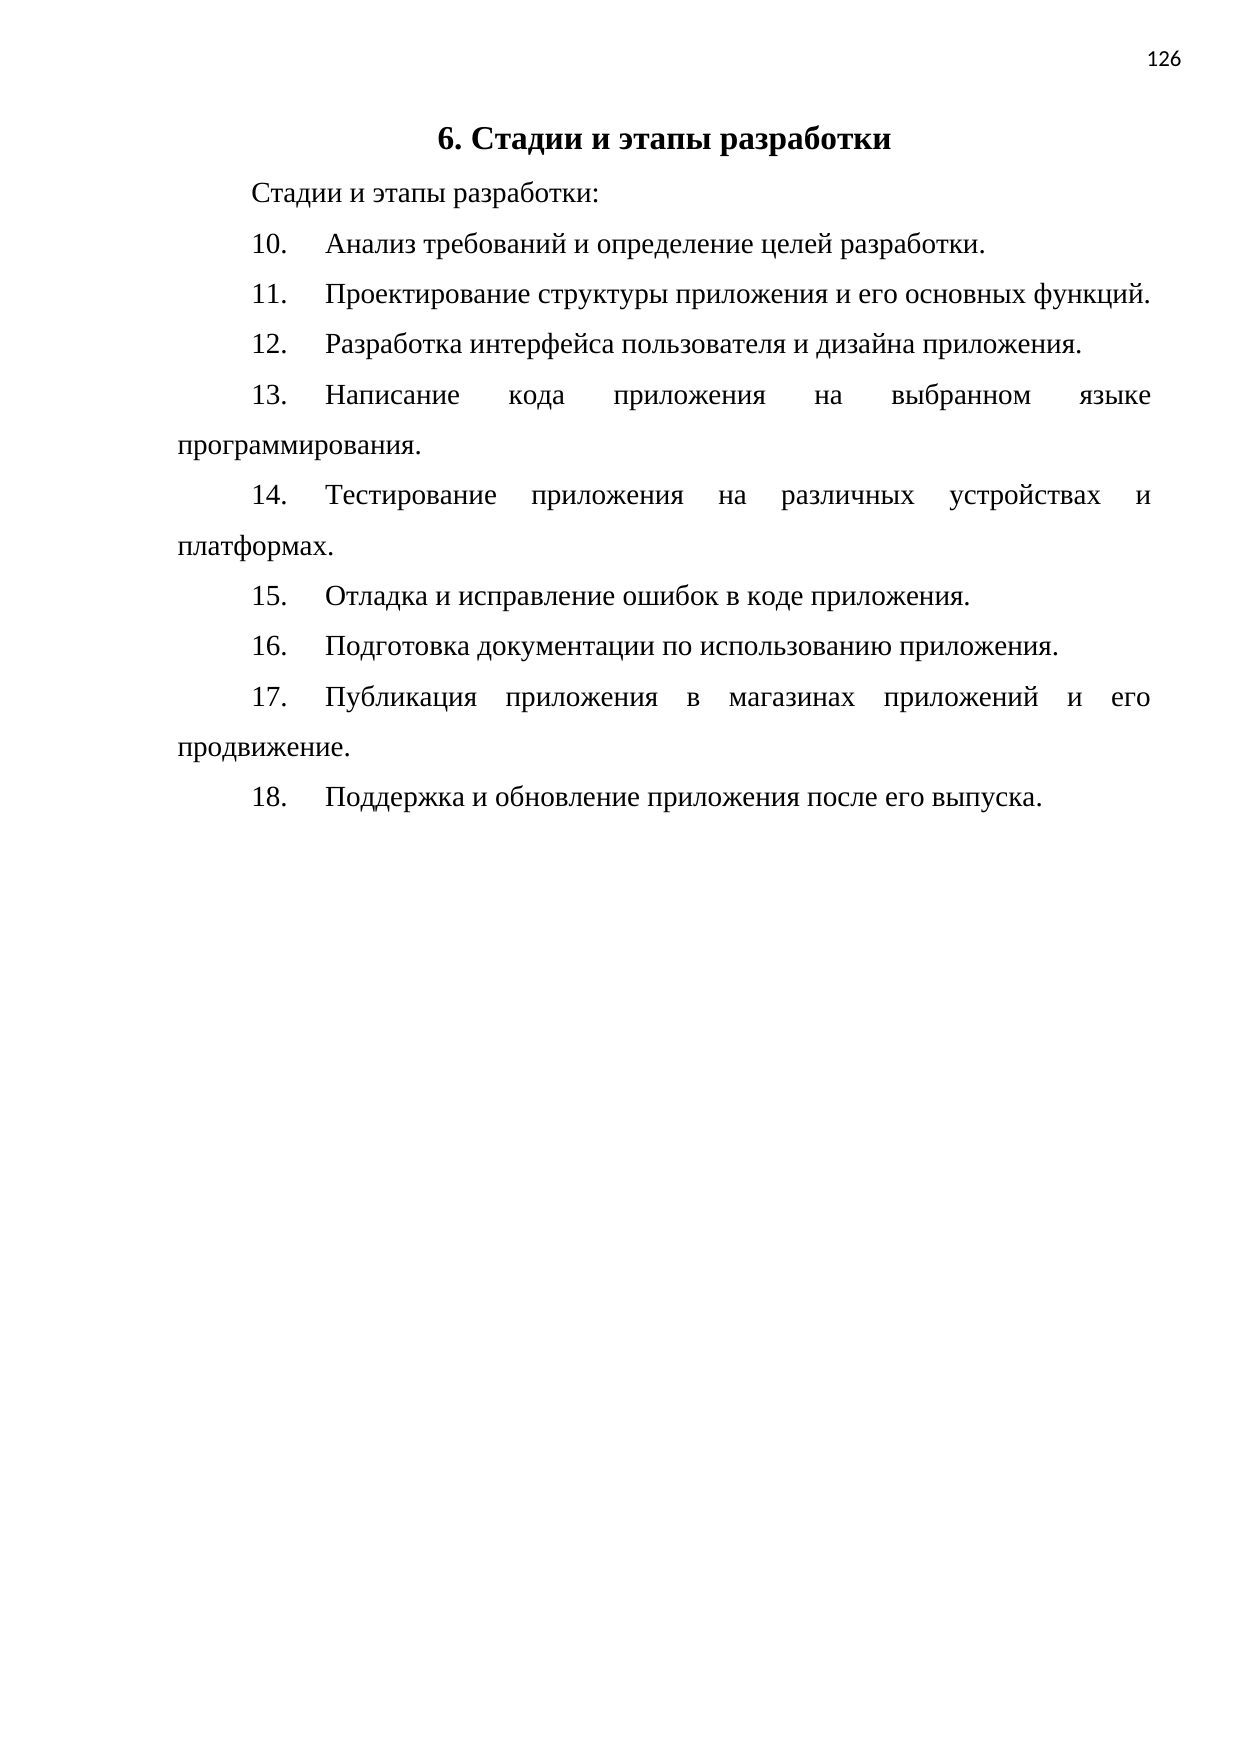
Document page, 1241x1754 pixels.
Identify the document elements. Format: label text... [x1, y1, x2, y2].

list Отладка и исправление ошибок в коде приложения. [177, 578, 1152, 612]
list Подготовка документации по использованию приложения. [177, 628, 1152, 662]
list Написание кода приложения на выбранном языке программирования. [177, 377, 1152, 461]
list Разработка интерфейса пользователя и дизайна приложения. [177, 327, 1152, 360]
list Поддержка и обновление приложения после его выпуска. [177, 779, 1152, 813]
list Публикация приложения в магазинах приложений и его продвижение. [177, 679, 1152, 763]
text 6. Стадии и этапы разработки [177, 118, 1152, 156]
list Тестирование приложения на различных устройствах и платформах. [177, 477, 1152, 561]
list Проектирование структуры приложения и его основных функций. [177, 276, 1152, 310]
list Анализ требований и определение целей разработки. [177, 226, 1152, 259]
text Стадии и этапы разработки: [177, 176, 1152, 209]
